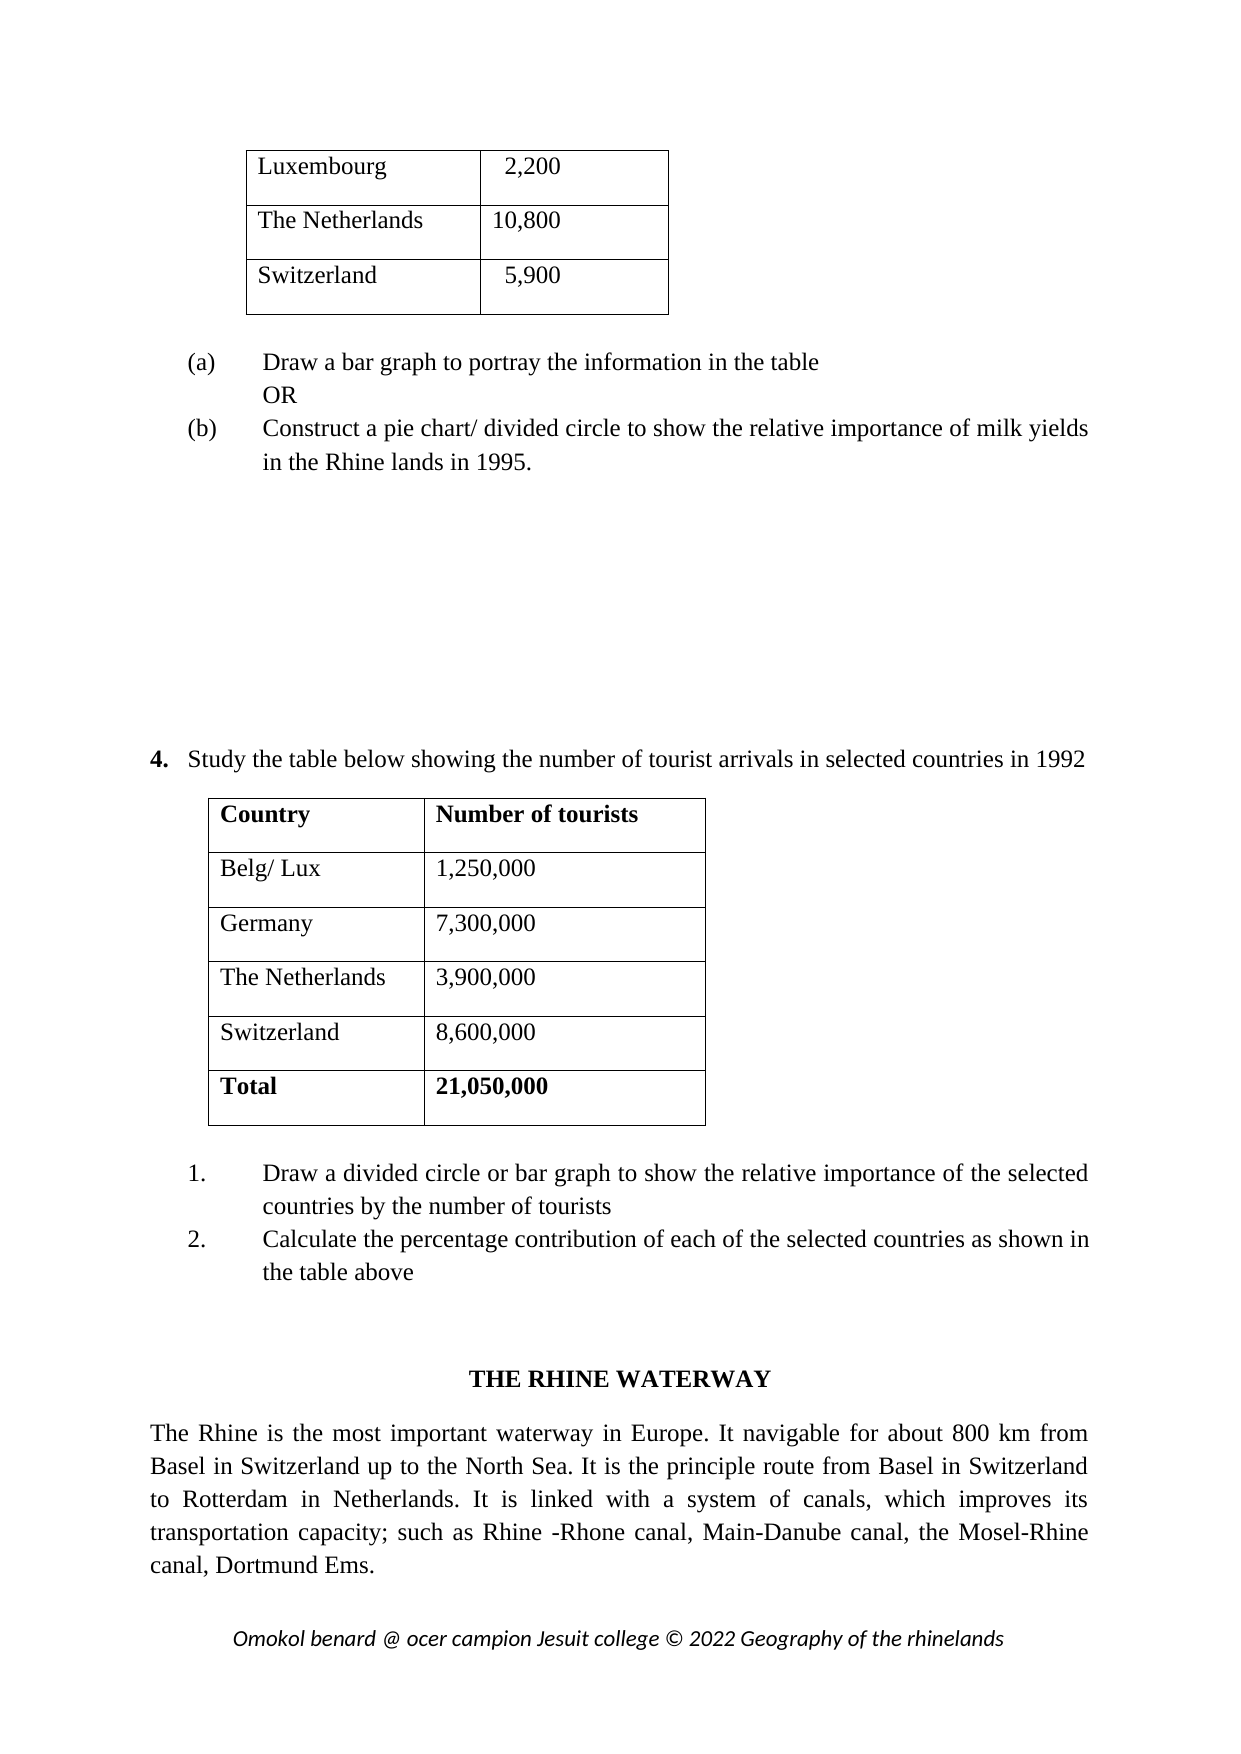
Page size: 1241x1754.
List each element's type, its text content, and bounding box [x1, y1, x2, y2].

table_cell 8,600,000 [425, 1017, 705, 1070]
list Construct a pie chart/ divided circle to show the relative importance of milk yields in the Rhine lands in 1995. [187, 413, 1090, 475]
text THE RHINE WATERWAY [150, 1364, 1090, 1393]
list Draw a bar graph to portray the information in the table [187, 347, 1090, 376]
list Calculate the percentage contribution of each of the selected countries as shown in the table above [187, 1224, 1090, 1286]
list Study the table below showing the number of tourist arrivals in selected countries in 1992 [150, 744, 1090, 772]
table_cell 5,900 [481, 260, 668, 313]
table_header Country [209, 799, 424, 852]
table_cell 1,250,000 [425, 853, 705, 907]
table_cell Switzerland [247, 260, 480, 313]
table_cell 21,050,000 [425, 1071, 705, 1124]
list OR [262, 381, 1090, 409]
table_cell Belg/ Lux [209, 853, 424, 907]
text The Rhine is the most important waterway in Europe. It navigable for about 800 km from Basel in Switzerland up to the North Sea. It is the principle route from Basel in Switzerland to Rotterdam in Netherlands. It is linked with a system of canals, which improves its transportation capacity; such as Rhine -Rhone canal, Main-Danube canal, the Mosel-Rhine canal, Dortmund Ems. [150, 1418, 1090, 1579]
table_header Number of tourists [425, 799, 705, 852]
table_cell 3,900,000 [425, 962, 705, 1016]
table_cell 2,200 [481, 151, 668, 204]
table_cell 10,800 [481, 206, 668, 259]
table_cell Luxembourg [247, 151, 480, 204]
table_cell 7,300,000 [425, 908, 705, 961]
table_cell Germany [209, 908, 424, 961]
table_cell Total [209, 1071, 424, 1124]
list Draw a divided circle or bar graph to show the relative importance of the selected countries by the number of tourists [187, 1158, 1090, 1219]
table_cell Switzerland [209, 1017, 424, 1070]
table_cell The Netherlands [209, 962, 424, 1016]
table_cell The Netherlands [247, 206, 480, 259]
